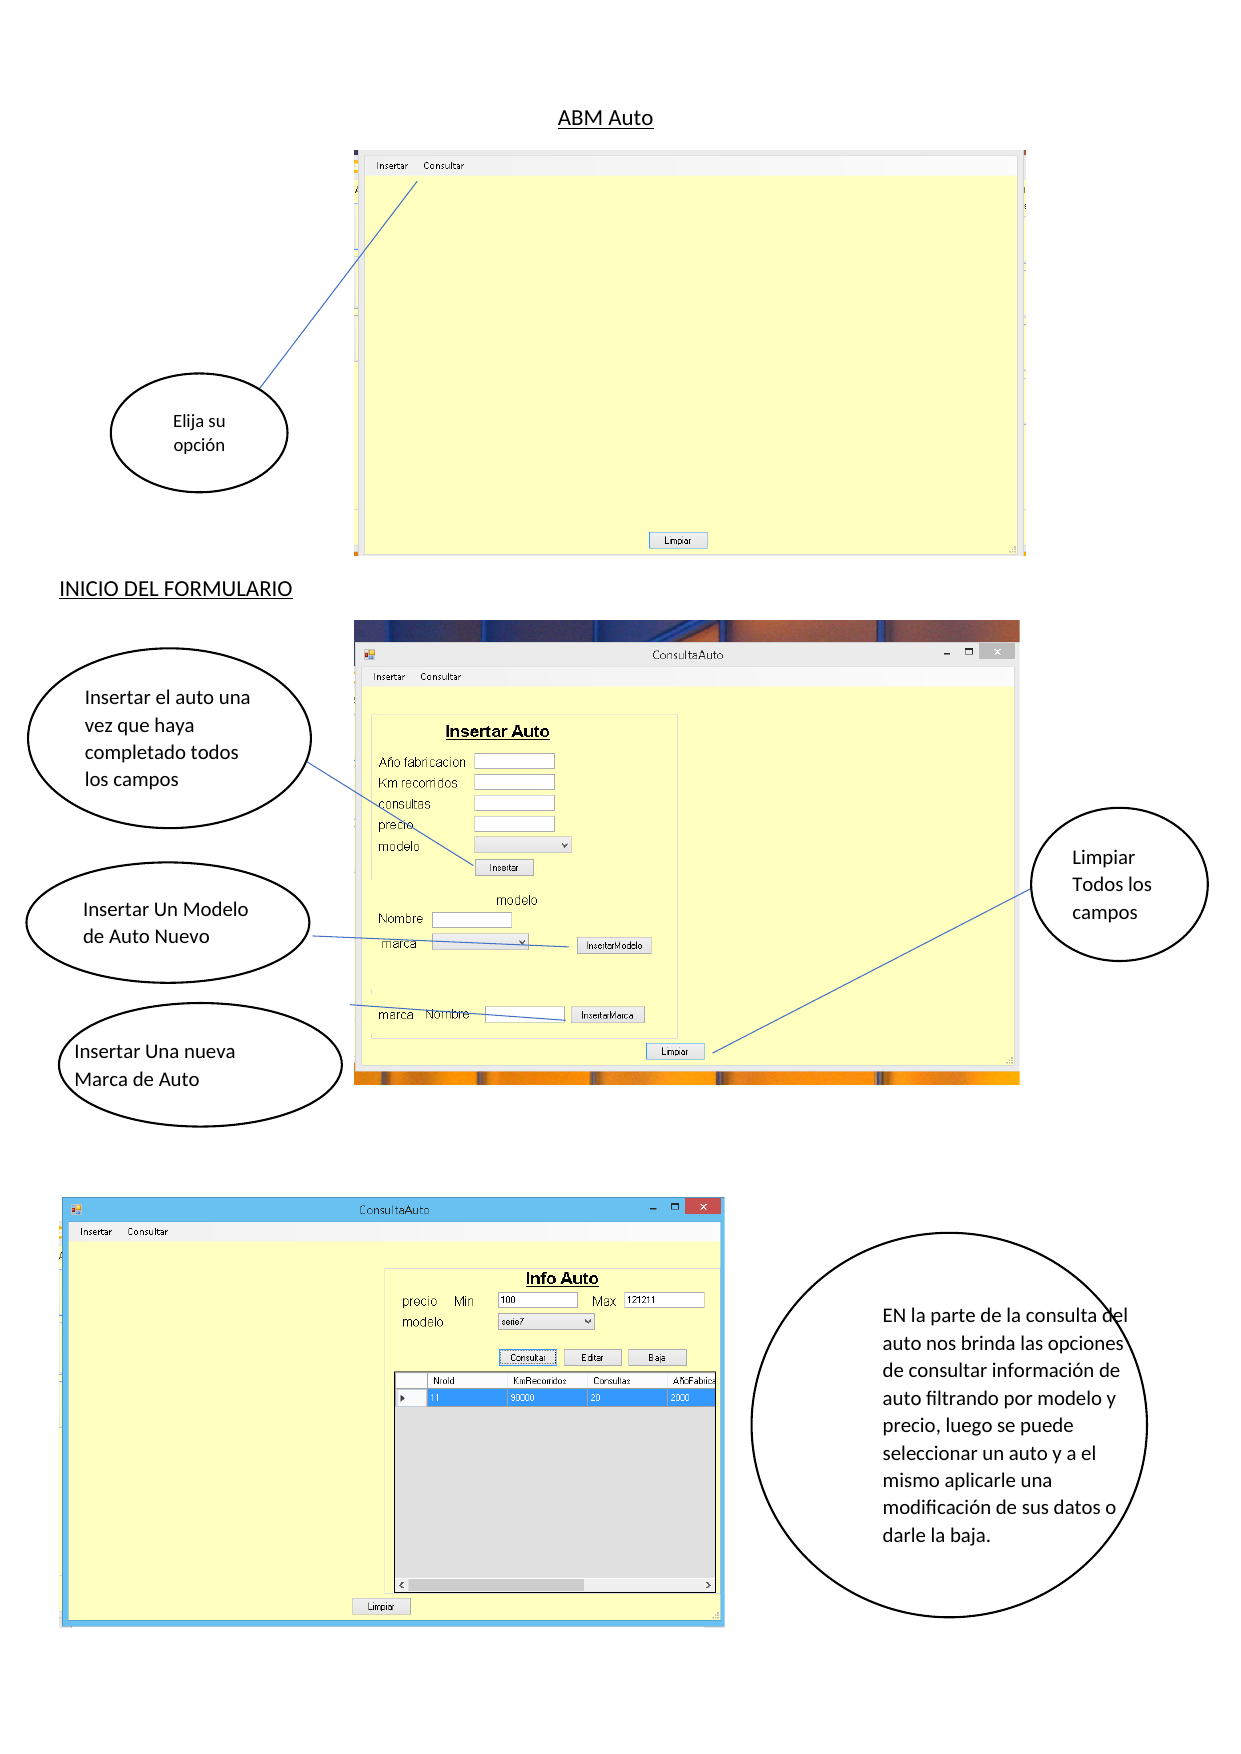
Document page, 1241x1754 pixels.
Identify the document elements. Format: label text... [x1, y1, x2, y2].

picture [354, 620, 1020, 1085]
picture [59, 1197, 725, 1628]
text ABM Auto [59, 103, 1152, 131]
picture [354, 150, 1026, 556]
text INICIO DEL FORMULARIO [59, 574, 1152, 602]
